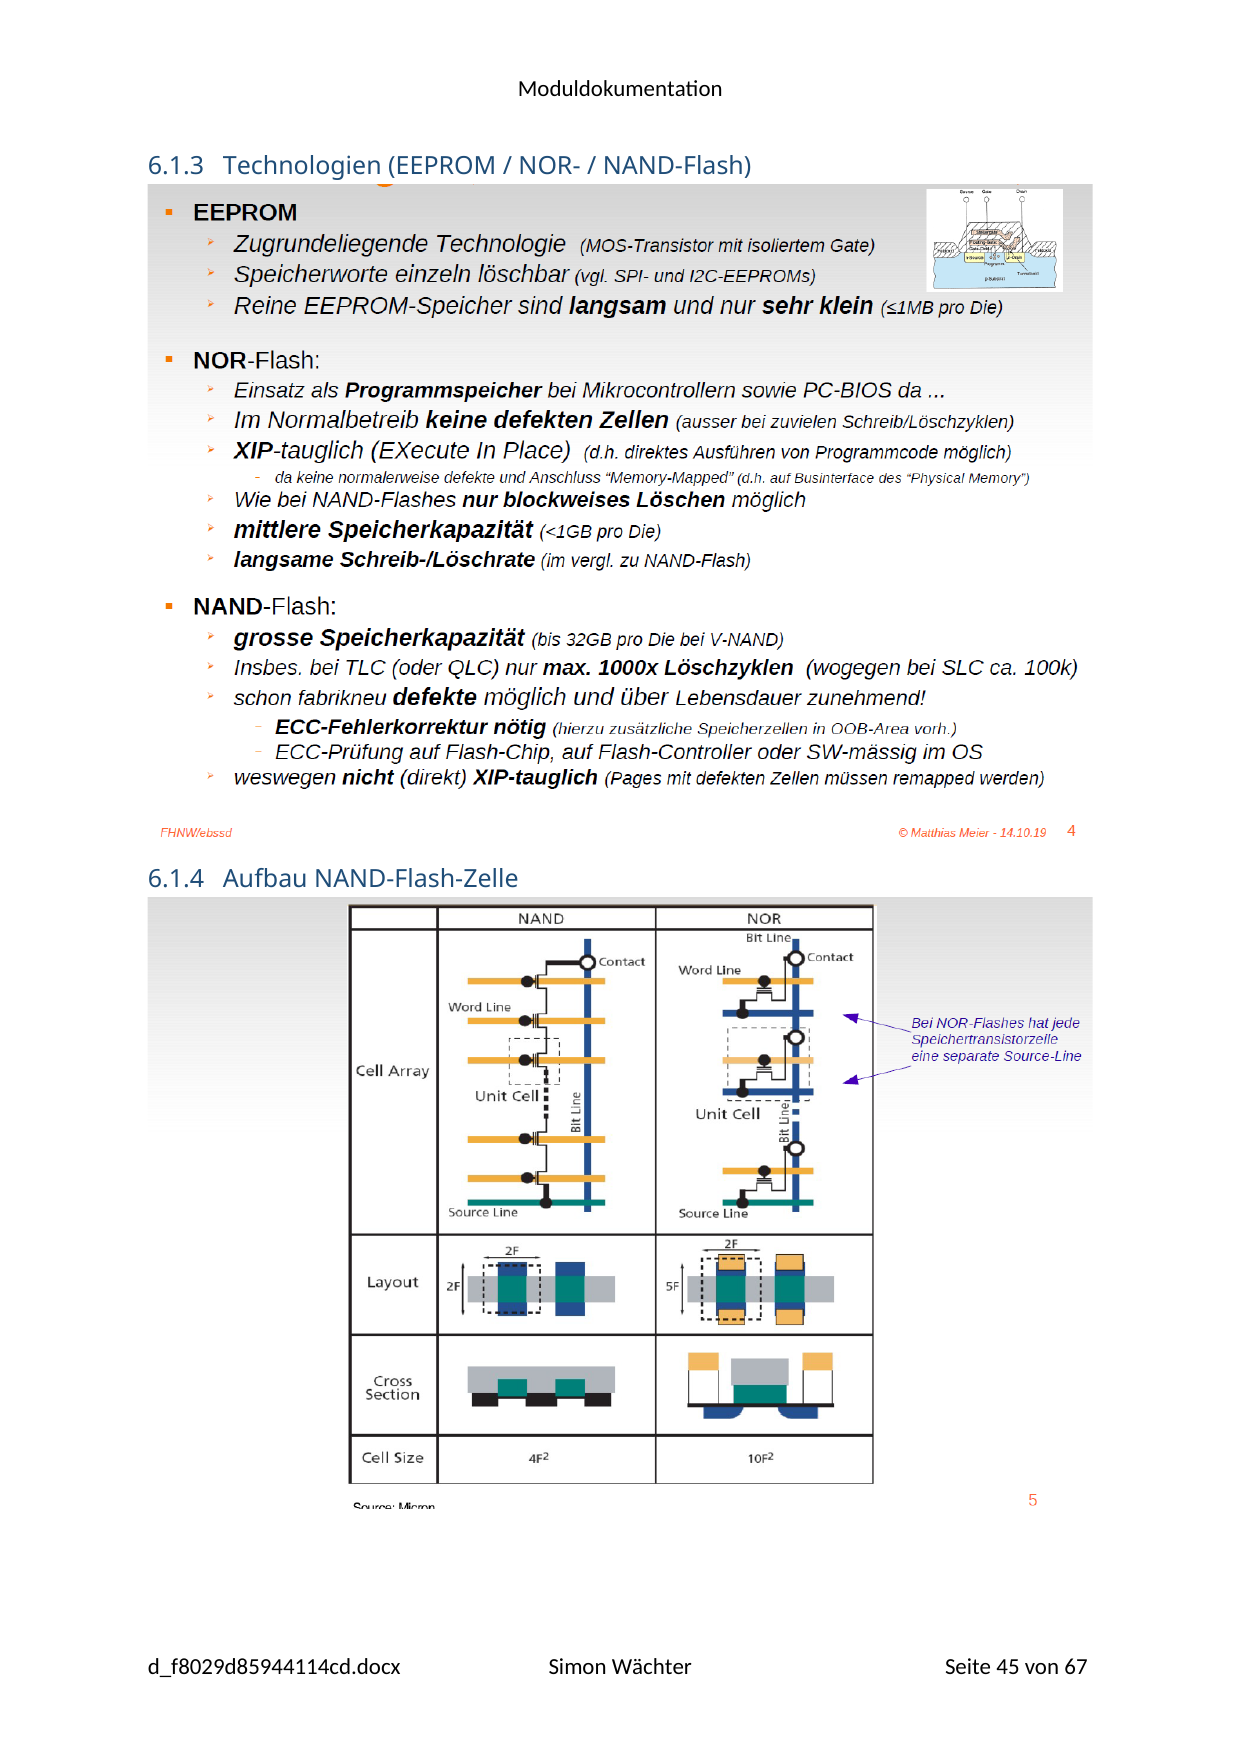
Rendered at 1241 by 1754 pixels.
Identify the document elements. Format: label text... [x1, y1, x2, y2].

subtitle Technologien (EEPROM / NOR- / NAND-Flash) [148, 148, 1093, 182]
subtitle Aufbau NAND-Flash-Zelle [148, 861, 1093, 895]
picture [147, 184, 1093, 842]
picture [147, 897, 1093, 1509]
